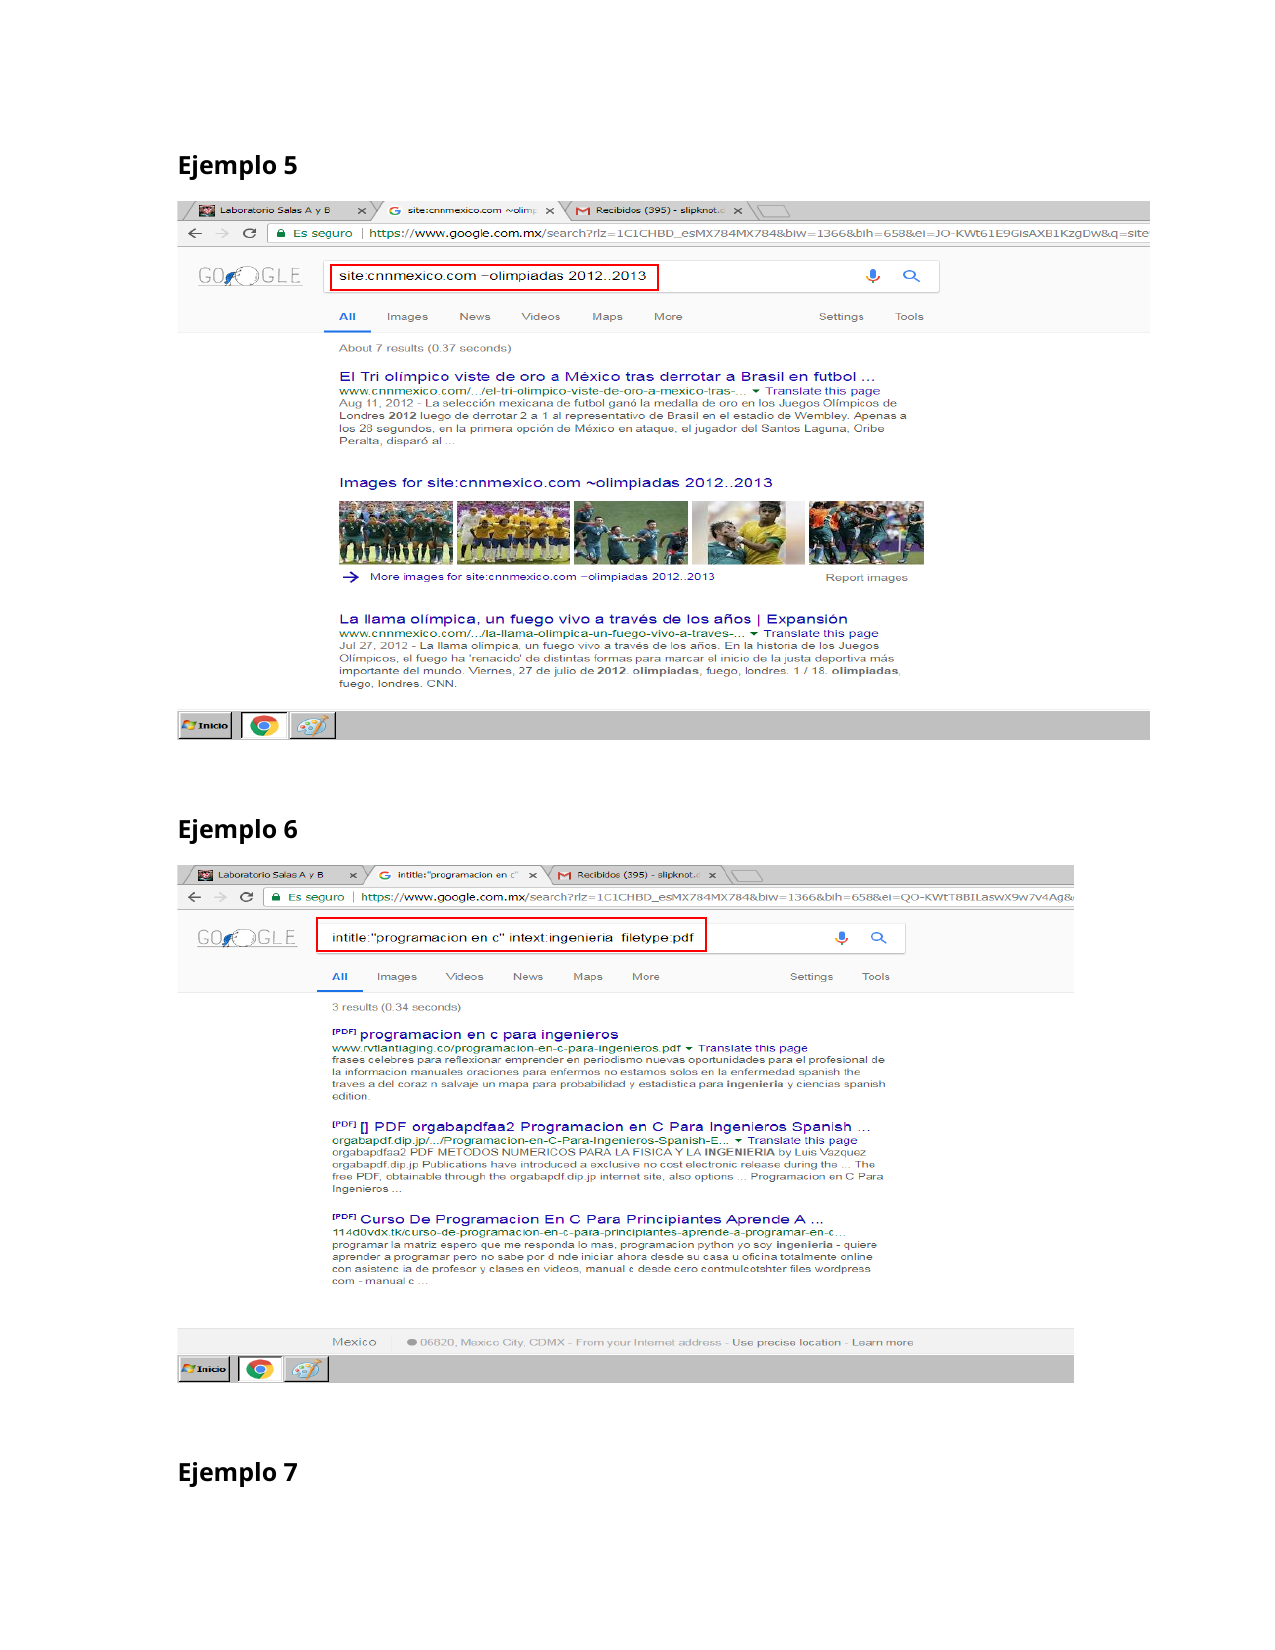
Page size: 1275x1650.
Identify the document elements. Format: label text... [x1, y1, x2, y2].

picture [177, 201, 1150, 740]
text Ejemplo 7 [177, 1455, 1098, 1489]
text Ejemplo 5 [177, 148, 1098, 182]
text Ejemplo 6 [177, 812, 1098, 846]
picture [177, 865, 1074, 1383]
